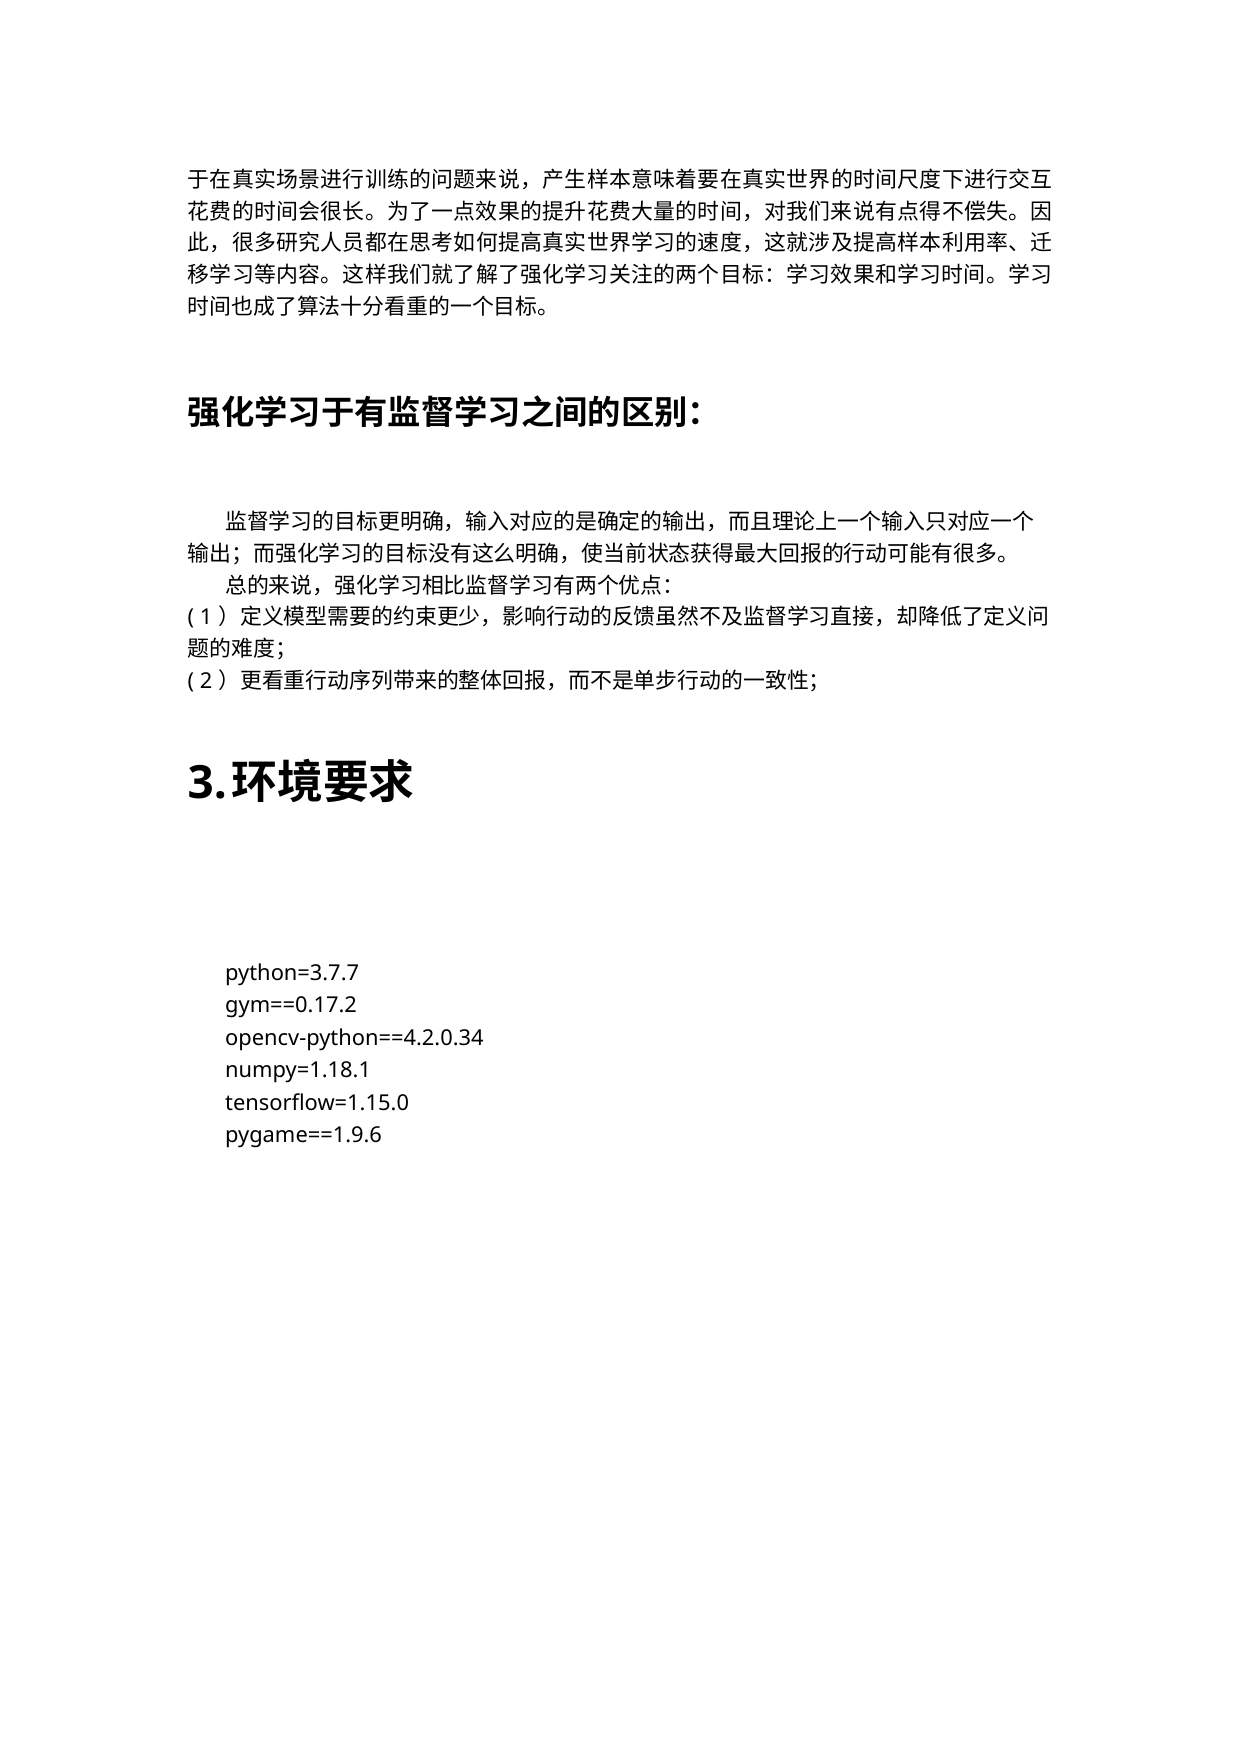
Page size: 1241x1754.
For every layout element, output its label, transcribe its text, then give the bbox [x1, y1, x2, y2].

text ( 1 ）定义模型需要的约束更少，影响行动的反馈虽然不及监督学习直接，却降低了定义问题的难度； [187, 599, 1053, 663]
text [187, 162, 1053, 320]
list tensorflow=1.15.0 [225, 1086, 1053, 1118]
text 总的来说，强化学习相比监督学习有两个优点： [187, 568, 1053, 599]
text ( 2 ）更看重行动序列带来的整体回报，而不是单步行动的一致性； [187, 663, 1053, 694]
list 监督学习的目标更明确，输入对应的是确定的输出，而且理论上一个输入只对应一个输出；而强化学习的目标没有这么明确，使当前状态获得最大回报的行动可能有很多。 [187, 504, 1053, 568]
list gym==0.17.2 [225, 988, 1053, 1021]
subtitle 强化学习于有监督学习之间的区别： [187, 377, 1053, 442]
list python=3.7.7 [225, 956, 1053, 988]
list numpy=1.18.1 [225, 1053, 1053, 1086]
list opencv-python==4.2.0.34 [225, 1021, 1053, 1053]
subtitle 环境要求 [187, 730, 1053, 827]
list pygame==1.9.6 [225, 1118, 1053, 1151]
